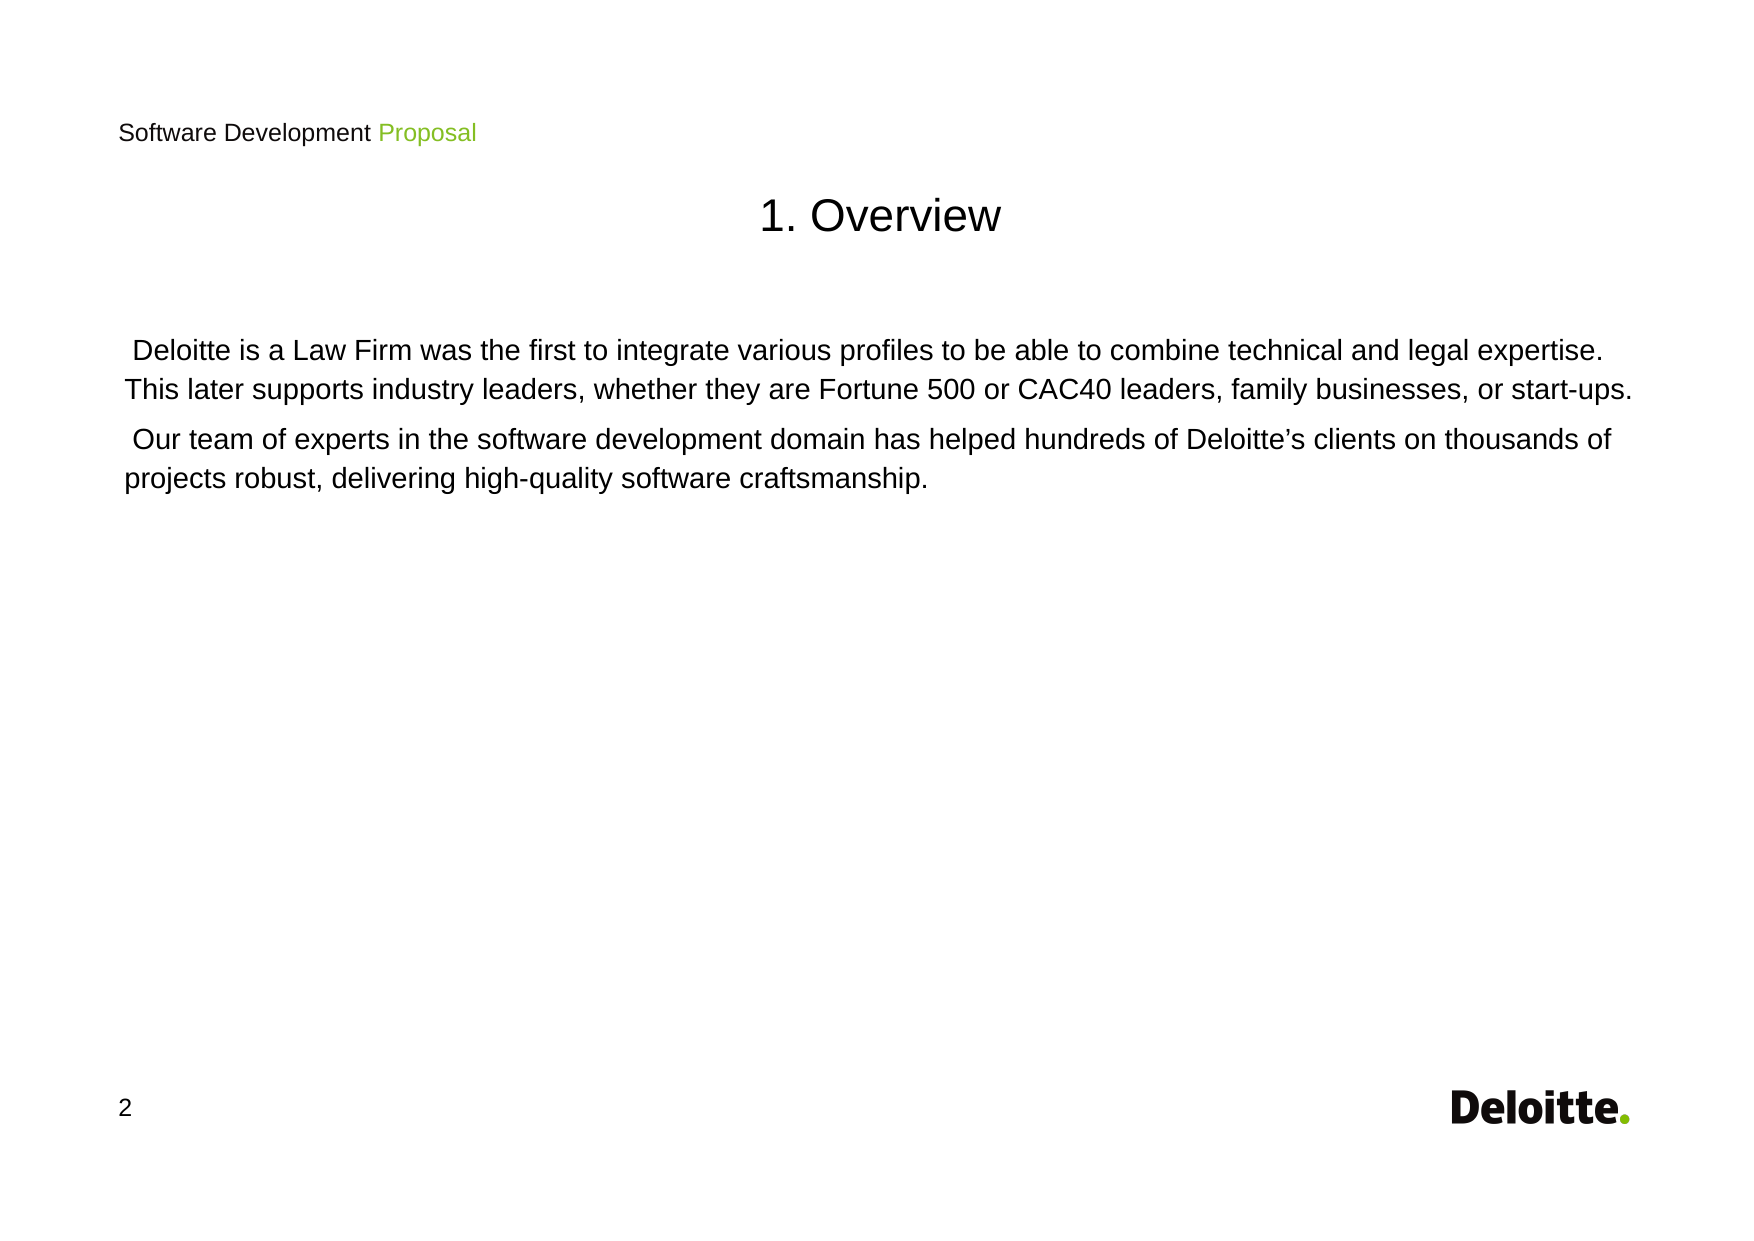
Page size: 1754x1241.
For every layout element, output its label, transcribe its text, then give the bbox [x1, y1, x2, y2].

text 1. Overview [124, 188, 1636, 241]
picture [1448, 1084, 1633, 1130]
text Our team of experts in the software development domain has helped hundreds of Deloitte’s clients on thousands of projects robust, delivering high-quality software craftsmanship. [124, 422, 1636, 494]
text Deloitte is a Law Firm was the first to integrate various profiles to be able to combine technical and legal expertise. This later supports industry leaders, whether they are Fortune 500 or CAC40 leaders, family businesses, or start-ups. [124, 333, 1636, 405]
